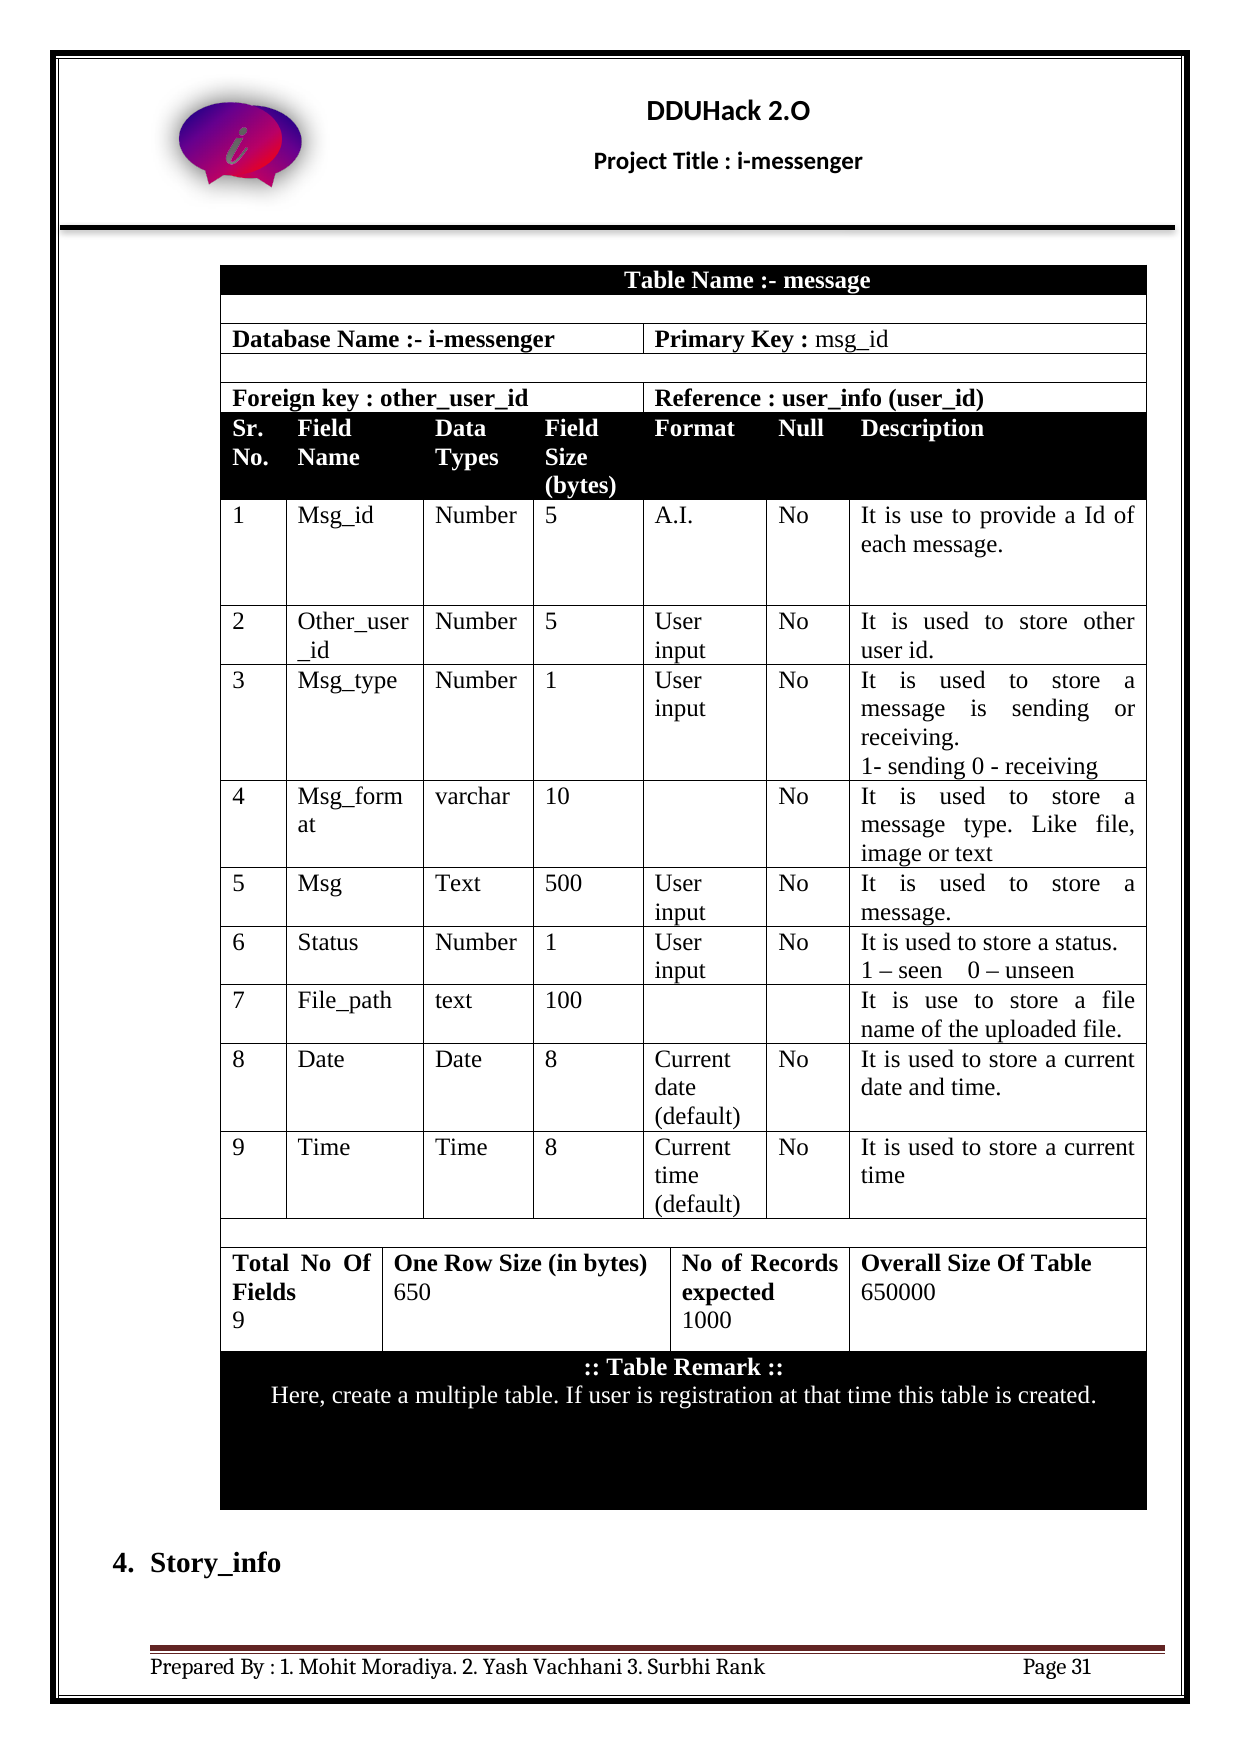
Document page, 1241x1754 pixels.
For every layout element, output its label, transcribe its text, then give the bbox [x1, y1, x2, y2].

table_cell Date [287, 1044, 423, 1131]
table_cell 4 [221, 781, 286, 867]
table_cell Null [767, 413, 849, 499]
table_cell Format [644, 413, 766, 499]
table_cell Total No Of Fields 9 [221, 1248, 382, 1351]
table_cell varchar [424, 781, 533, 867]
table_cell [221, 1219, 1146, 1247]
table_cell [221, 295, 1146, 323]
list Story_info [112, 1545, 1165, 1579]
table_cell No [767, 1132, 849, 1218]
table_cell No [767, 665, 849, 780]
table_cell File_path [287, 985, 423, 1043]
table_cell 9 [221, 1132, 286, 1218]
table_cell 7 [221, 985, 286, 1043]
table_cell Other_user_id [287, 606, 423, 664]
table_cell Text [424, 868, 533, 926]
table_cell 3 [221, 665, 286, 780]
table_cell 8 [534, 1044, 643, 1131]
table_cell Msg [287, 868, 423, 926]
table_cell It is used to store a current date and time. [850, 1044, 1146, 1131]
table_cell Number [424, 500, 533, 605]
table_cell No [767, 781, 849, 867]
table_cell One Row Size (in bytes) 650 [383, 1248, 670, 1351]
table_cell Current time (default) [644, 1132, 766, 1218]
table_cell Overall Size Of Table 650000 [850, 1248, 1146, 1351]
table_cell It is used to store a current time [850, 1132, 1146, 1218]
table_cell 5 [534, 606, 643, 664]
table_cell No of Records expected 1000 [671, 1248, 849, 1351]
table_cell 1 [221, 500, 286, 605]
table_cell It is used to store a message type. Like file, image or text [850, 781, 1146, 867]
table_cell It is used to store a status. 1 – seen 0 – unseen [850, 927, 1146, 984]
table_cell No [767, 500, 849, 605]
table_cell 1 [534, 665, 643, 780]
table_cell It is used to store a message is sending or receiving. 1- sending 0 - receiving [850, 665, 1146, 780]
table_cell Number [424, 927, 533, 984]
table_cell Time [424, 1132, 533, 1218]
table_cell 5 [534, 500, 643, 605]
table_cell [767, 985, 849, 1043]
table_cell Number [424, 606, 533, 664]
table_cell 10 [534, 781, 643, 867]
table_cell A.I. [644, 500, 766, 605]
table_cell Msg_format [287, 781, 423, 867]
table_cell 2 [221, 606, 286, 664]
table_cell Current date (default) [644, 1044, 766, 1131]
table_cell 1 [534, 927, 643, 984]
table_cell No [767, 927, 849, 984]
table_cell [221, 354, 1146, 382]
table_cell Primary Key : msg_id [644, 324, 1146, 353]
table_cell User input [644, 606, 766, 664]
table_cell Foreign key : other_user_id [221, 383, 643, 412]
table_cell It is use to store a file name of the uploaded file. [850, 985, 1146, 1043]
table_cell No [767, 606, 849, 664]
table_cell Msg_id [287, 500, 423, 605]
table_cell It is used to store a message. [850, 868, 1146, 926]
table_header Table Name :- message [221, 266, 1146, 294]
table_cell No [767, 868, 849, 926]
table_cell Msg_type [287, 665, 423, 780]
table_cell Sr. No. [221, 413, 286, 499]
table_cell It is used to store other user id. [850, 606, 1146, 664]
table_cell 500 [534, 868, 643, 926]
table_cell :: Table Remark :: Here, create a multiple table. If user is registration at that time this table is created. [221, 1352, 1146, 1509]
table_cell Time [287, 1132, 423, 1218]
table_cell Number [424, 665, 533, 780]
table_cell Field Size (bytes) [534, 413, 643, 499]
table_cell Field Name [287, 413, 423, 499]
table_cell Date [424, 1044, 533, 1131]
table_cell 8 [221, 1044, 286, 1131]
table_cell 8 [534, 1132, 643, 1218]
table_cell Description [850, 413, 1146, 499]
table_cell [644, 781, 766, 867]
table_cell 5 [221, 868, 286, 926]
table_cell It is use to provide a Id of each message. [850, 500, 1146, 605]
table_cell No [767, 1044, 849, 1131]
picture [171, 98, 310, 193]
table_cell User input [644, 927, 766, 984]
table_cell 6 [221, 927, 286, 984]
table_cell User input [644, 868, 766, 926]
table_cell User input [644, 665, 766, 780]
table_cell Reference : user_info (user_id) [644, 383, 1146, 412]
table_cell text [424, 985, 533, 1043]
table_cell [644, 985, 766, 1043]
table_cell Data Types [424, 413, 533, 499]
table_cell Status [287, 927, 423, 984]
table_cell Database Name :- i-messenger [221, 324, 643, 353]
table_cell 100 [534, 985, 643, 1043]
